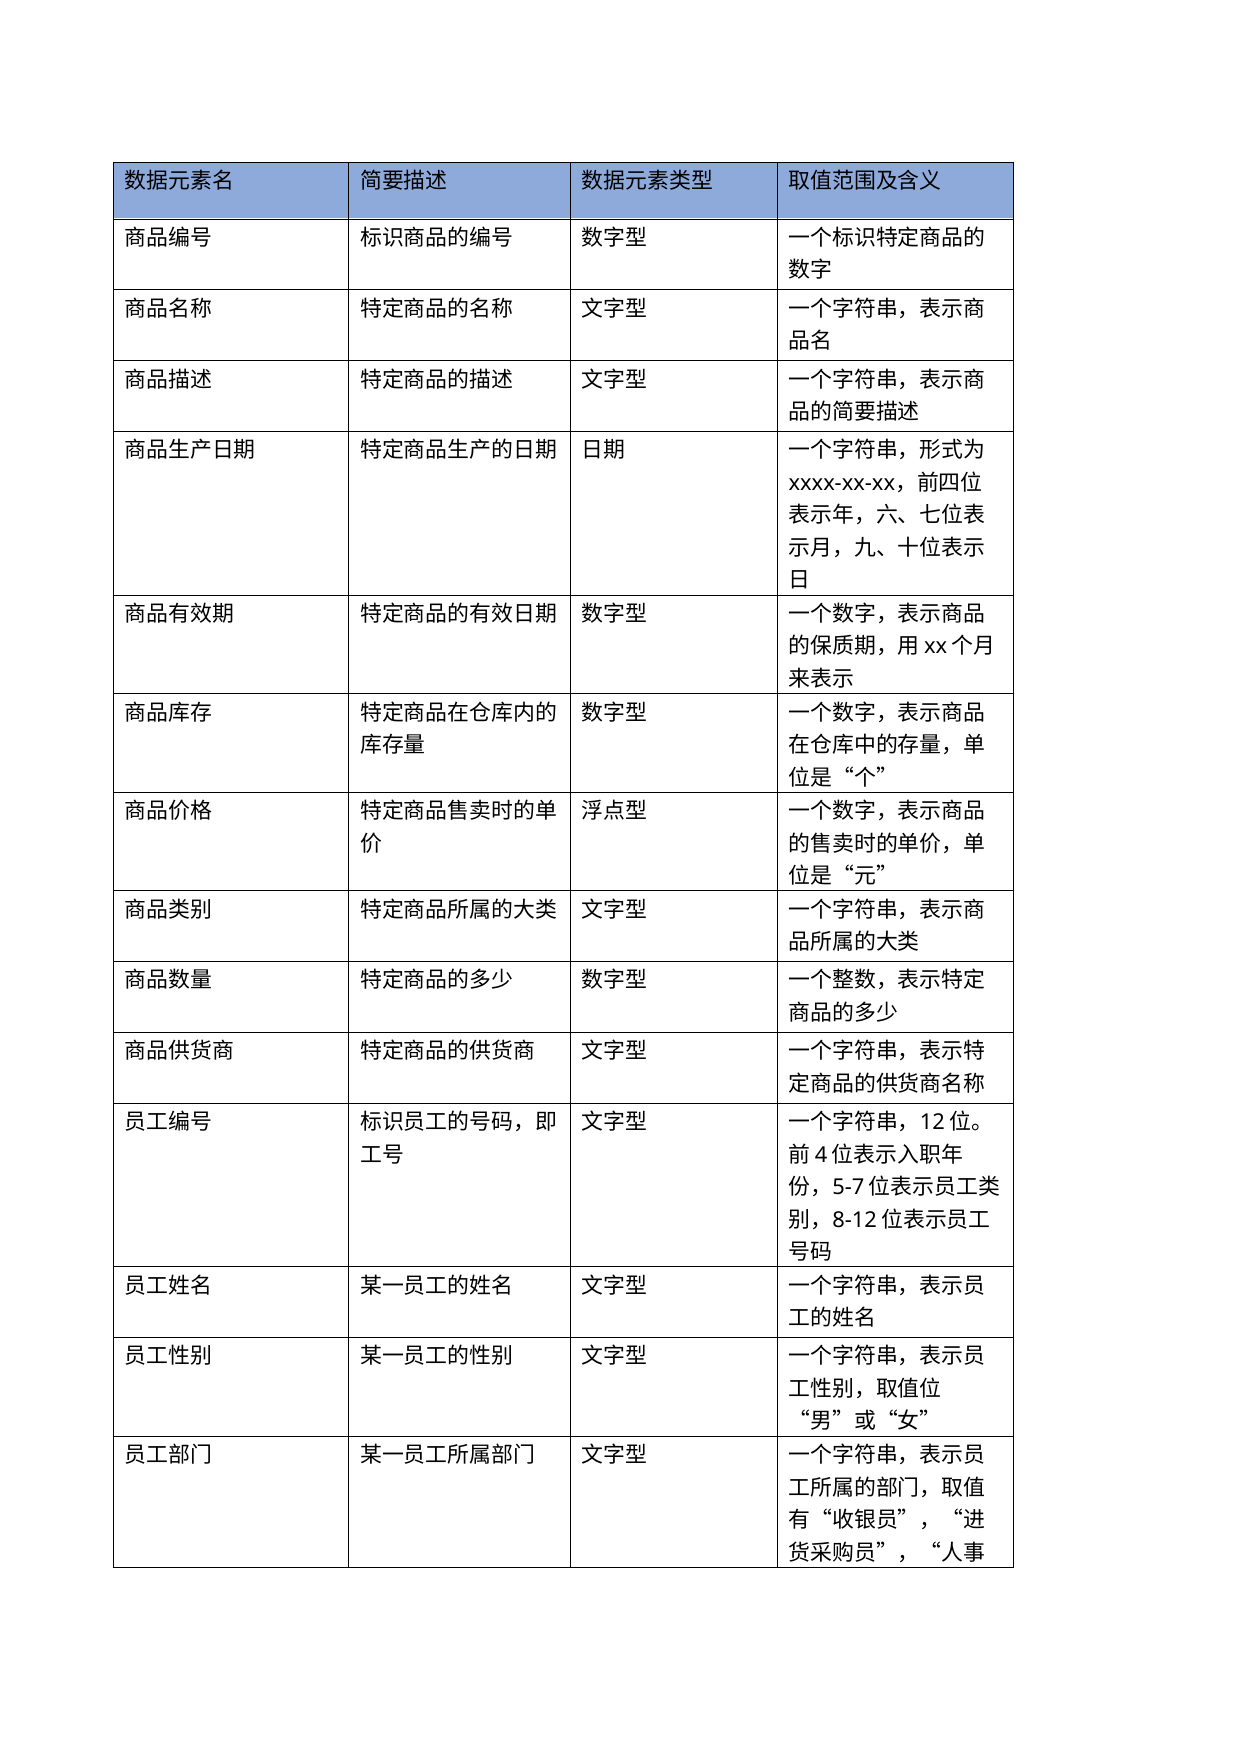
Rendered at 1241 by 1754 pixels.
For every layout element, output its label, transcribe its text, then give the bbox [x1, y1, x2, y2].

table_cell 员工部门 [114, 1437, 348, 1567]
table_cell 特定商品的有效日期 [349, 596, 570, 693]
table_header 数据元素名 [114, 163, 348, 218]
table_cell 一个字符串，表示员工的姓名 [778, 1267, 1013, 1337]
table_cell 日期 [571, 432, 777, 594]
table_cell 商品编号 [114, 220, 348, 289]
table_cell 一个数字，表示商品在仓库中的存量，单位是“个” [778, 694, 1013, 792]
table_cell 某一员工的姓名 [349, 1267, 570, 1337]
table_cell 数字型 [571, 694, 777, 792]
table_cell 特定商品售卖时的单价 [349, 793, 570, 890]
table_cell 员工姓名 [114, 1267, 348, 1337]
table_cell 员工编号 [114, 1104, 348, 1266]
table_cell 数字型 [571, 596, 777, 693]
table_cell 标识商品的编号 [349, 220, 570, 289]
table_cell 特定商品所属的大类 [349, 891, 570, 961]
table_cell 一个字符串，表示员工性别，取值位“男”或“女” [778, 1338, 1013, 1436]
table_cell 一个字符串，形式为xxxx-xx-xx，前四位表示年，六、七位表示月，九、十位表示日 [778, 432, 1013, 594]
table_header 简要描述 [349, 163, 570, 218]
table_cell 特定商品生产的日期 [349, 432, 570, 594]
table_cell 文字型 [571, 1437, 777, 1567]
table_cell 文字型 [571, 1104, 777, 1266]
table_cell 数字型 [571, 962, 777, 1032]
table_cell 某一员工的性别 [349, 1338, 570, 1436]
table_cell 特定商品的多少 [349, 962, 570, 1032]
table_cell 一个数字，表示商品的保质期，用xx个月来表示 [778, 596, 1013, 693]
table_cell 文字型 [571, 1267, 777, 1337]
table_cell 商品有效期 [114, 596, 348, 693]
table_cell 数字型 [571, 220, 777, 289]
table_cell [778, 1437, 1013, 1567]
table_cell 一个整数，表示特定商品的多少 [778, 962, 1013, 1032]
table_cell 商品供货商 [114, 1033, 348, 1103]
table_cell 文字型 [571, 1033, 777, 1103]
table_cell 一个数字，表示商品的售卖时的单价，单位是“元” [778, 793, 1013, 890]
table_cell 商品生产日期 [114, 432, 348, 594]
table_cell 文字型 [571, 1338, 777, 1436]
table_cell 特定商品的名称 [349, 290, 570, 360]
table_cell 特定商品在仓库内的库存量 [349, 694, 570, 792]
table_cell 标识员工的号码，即工号 [349, 1104, 570, 1266]
table_cell 特定商品的供货商 [349, 1033, 570, 1103]
table_cell 一个标识特定商品的数字 [778, 220, 1013, 289]
table_cell 商品库存 [114, 694, 348, 792]
table_cell 文字型 [571, 361, 777, 431]
table_cell 商品数量 [114, 962, 348, 1032]
table_cell 一个字符串，表示商品所属的大类 [778, 891, 1013, 961]
table_cell 文字型 [571, 891, 777, 961]
table_cell 员工性别 [114, 1338, 348, 1436]
table_cell 商品描述 [114, 361, 348, 431]
table_cell 文字型 [571, 290, 777, 360]
table_cell 商品类别 [114, 891, 348, 961]
table_header 取值范围及含义 [778, 163, 1013, 218]
table_cell 一个字符串，表示商品名 [778, 290, 1013, 360]
table_cell 商品价格 [114, 793, 348, 890]
table_cell 特定商品的描述 [349, 361, 570, 431]
table_cell 一个字符串，表示商品的简要描述 [778, 361, 1013, 431]
table_cell 一个字符串，12位。前4位表示入职年份，5-7位表示员工类别，8-12位表示员工号码 [778, 1104, 1013, 1266]
table_cell 浮点型 [571, 793, 777, 890]
table_cell 某一员工所属部门 [349, 1437, 570, 1567]
table_header 数据元素类型 [571, 163, 777, 218]
table_cell 一个字符串，表示特定商品的供货商名称 [778, 1033, 1013, 1103]
table_cell 商品名称 [114, 290, 348, 360]
